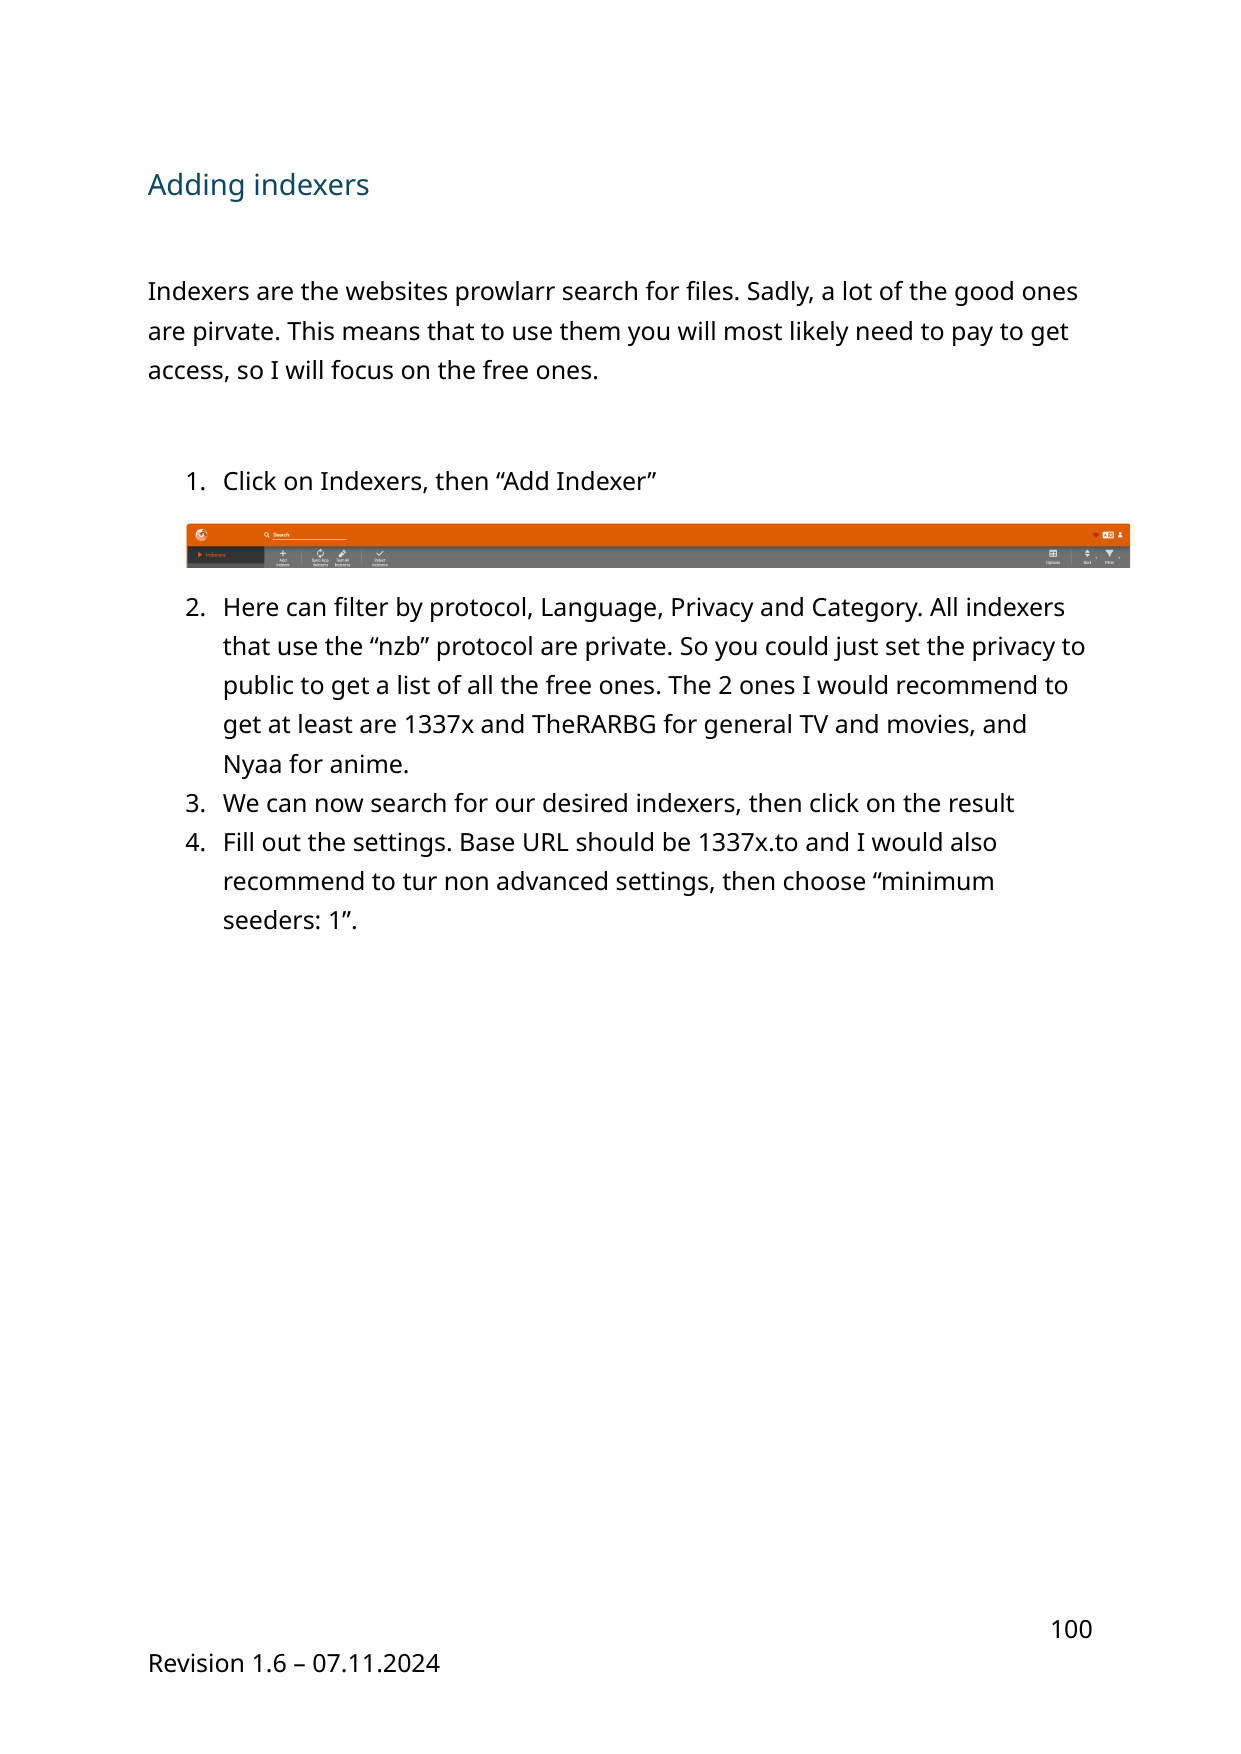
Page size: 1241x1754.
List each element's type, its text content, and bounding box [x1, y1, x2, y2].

list Fill out the settings. Base URL should be 1337x.to and I would also recommend to tur non advanced settings, then choose “minimum seeders: 1”. [185, 825, 1093, 937]
text Indexers are the websites prowlarr search for files. Sadly, a lot of the good ones are pirvate. This means that to use them you will most likely need to pay to get access, so I will focus on the free ones. [148, 274, 1093, 386]
subtitle Adding indexers [148, 164, 1093, 204]
list Click on Indexers, then “Add Indexer” [185, 464, 1093, 498]
list We can now search for our desired indexers, then click on the result [185, 786, 1093, 819]
list Here can filter by protocol, Language, Privacy and Category. All indexers that use the “nzb” protocol are private. So you could just set the privacy to public to get a list of all the free ones. The 2 ones I would recommend to get at least are 1337x and TheRARBG for general TV and movies, and Nyaa for anime. [185, 590, 1093, 780]
picture [185, 520, 1130, 568]
